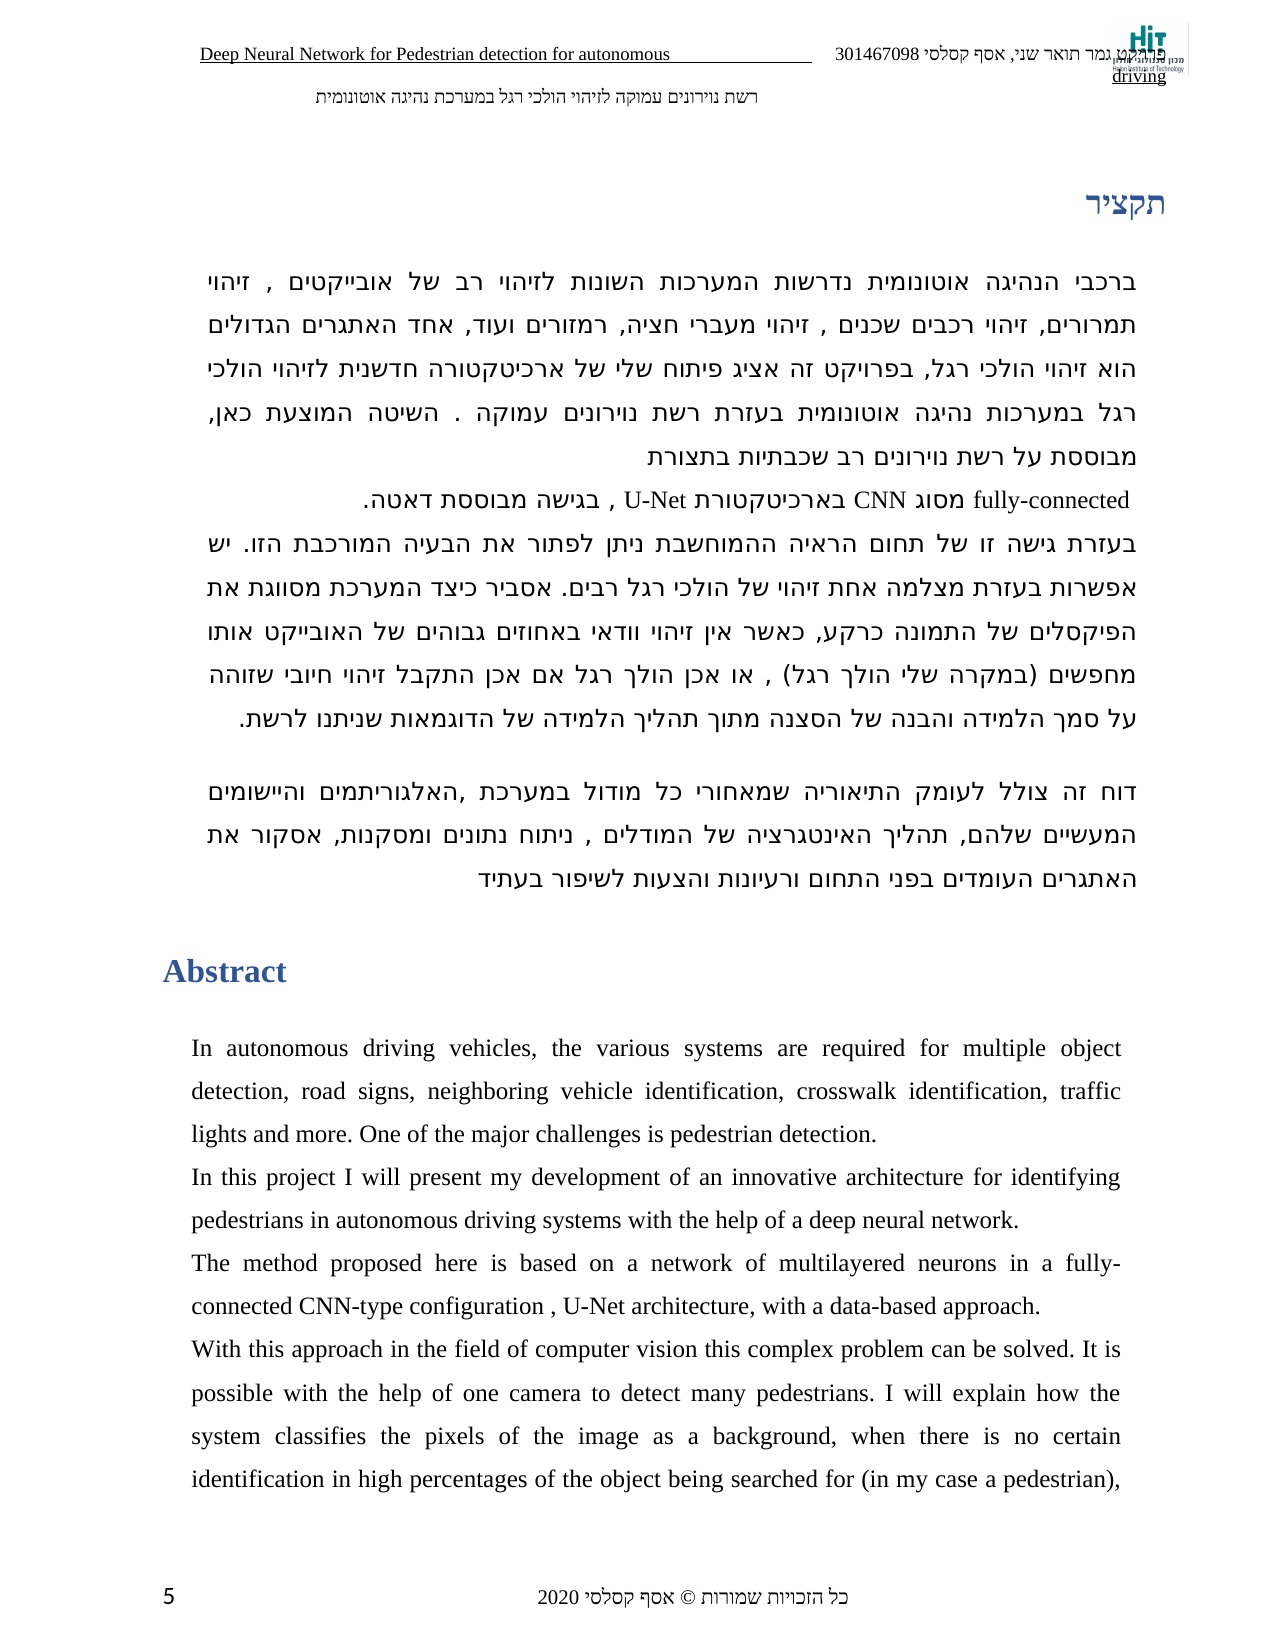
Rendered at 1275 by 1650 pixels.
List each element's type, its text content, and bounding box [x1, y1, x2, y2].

picture [1108, 22, 1189, 76]
text בעזרת גישה זו של תחום הראיה ההמוחשבת ניתן לפתור את הבעיה המורכבת הזו. יש אפשרות בעזרת מצלמה אחת זיהוי של הולכי רגל רבים. אסביר כיצד המערכת מסווגת את הפיקסלים של התמונה כרקע, כאשר אין זיהוי וודאי באחוזים גבוהים של האובייקט אותו מחפשים (במקרה שלי הולך רגל) , או אכן הולך רגל אם אכן התקבל זיהוי חיובי שזוהה על סמך הלמידה והבנה של הסצנה מתוך תהליך הלמידה של הדוגמאות שניתנו לרשת. [207, 529, 1138, 734]
subtitle תקציר [162, 183, 1167, 221]
subtitle Abstract [162, 951, 1167, 989]
text דוח זה צולל לעומק התיאוריה שמאחורי כל מודול במערכת ,האלגוריתמים והיישומים המעשיים שלהם, תהליך האינטגרציה של המודלים , ניתוח נתונים ומסקנות, אסקור את האתגרים העומדים בפני התחום ורעיונות והצעות לשיפור בעתיד [207, 777, 1138, 894]
text fully-connected מסוג CNN בארכיטקטורת U-Net , בגישה מבוססת דאטה. [207, 486, 1138, 515]
text ברכבי הנהיגה אוטונומית נדרשות המערכות השונות לזיהוי רב של אובייקטים , זיהוי תמרורים, זיהוי רכבים שכנים , זיהוי מעברי חציה, רמזורים ועוד, אחד האתגרים הגדולים הוא זיהוי הולכי רגל, בפרויקט זה אציג פיתוח שלי של ארכיטקטורה חדשנית לזיהוי הולכי רגל במערכות נהיגה אוטונומית בעזרת רשת נוירונים עמוקה . השיטה המוצעת כאן, מבוססת על רשת נוירונים רב שכבתיות בתצורת [207, 267, 1138, 471]
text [191, 1334, 1122, 1493]
text In autonomous driving vehicles, the various systems are required for multiple object detection, road signs, neighboring vehicle identification, crosswalk identification, traffic lights and more. One of the major challenges is pedestrian detection. [191, 1033, 1122, 1148]
text In this project I will present my development of an innovative architecture for identifying pedestrians in autonomous driving systems with the help of a deep neural network. [191, 1162, 1122, 1234]
text The method proposed here is based on a network of multilayered neurons in a fully-connected CNN-type configuration , U-Net architecture, with a data-based approach. [191, 1248, 1122, 1320]
